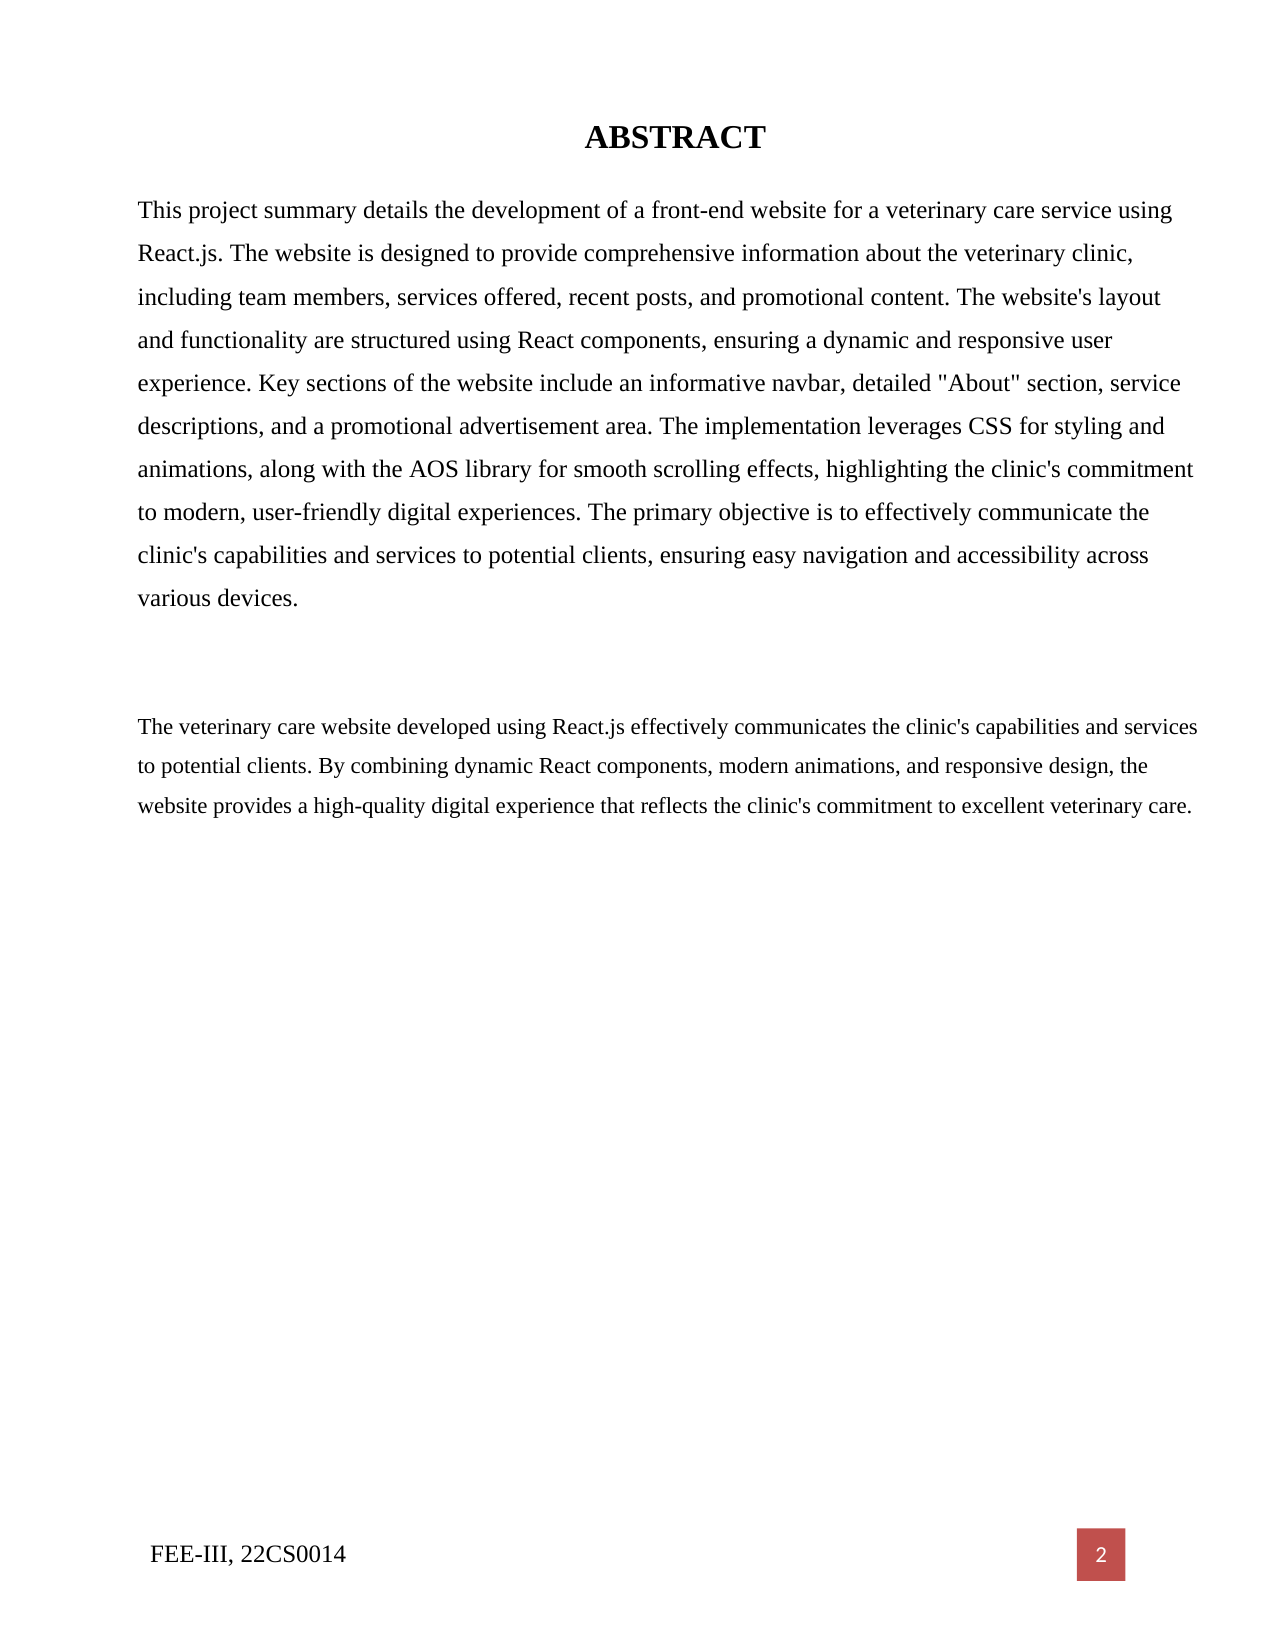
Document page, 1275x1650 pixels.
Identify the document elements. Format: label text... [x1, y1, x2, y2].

text The veterinary care website developed using React.js effectively communicates the clinic's capabilities and services to potential clients. By combining dynamic React components, modern animations, and responsive design, the website provides a high-quality digital experience that reflects the clinic's commitment to excellent veterinary care. [137, 713, 1200, 818]
subtitle ABSTRACT [150, 118, 1200, 156]
text FEE-III, 22CS0014 [150, 1539, 1200, 1568]
text This project summary details the development of a front-end website for a veterinary care service using React.js. The website is designed to provide comprehensive information about the veterinary clinic, including team members, services offered, recent posts, and promotional content. The website's layout and functionality are structured using React components, ensuring a dynamic and responsive user experience. Key sections of the website include an informative navbar, detailed "About" section, service descriptions, and a promotional advertisement area. The implementation leverages CSS for styling and animations, along with the AOS library for smooth scrolling effects, highlighting the clinic's commitment to modern, user-friendly digital experiences. The primary objective is to effectively communicate the clinic's capabilities and services to potential clients, ensuring easy navigation and accessibility across various devices. [137, 195, 1200, 612]
